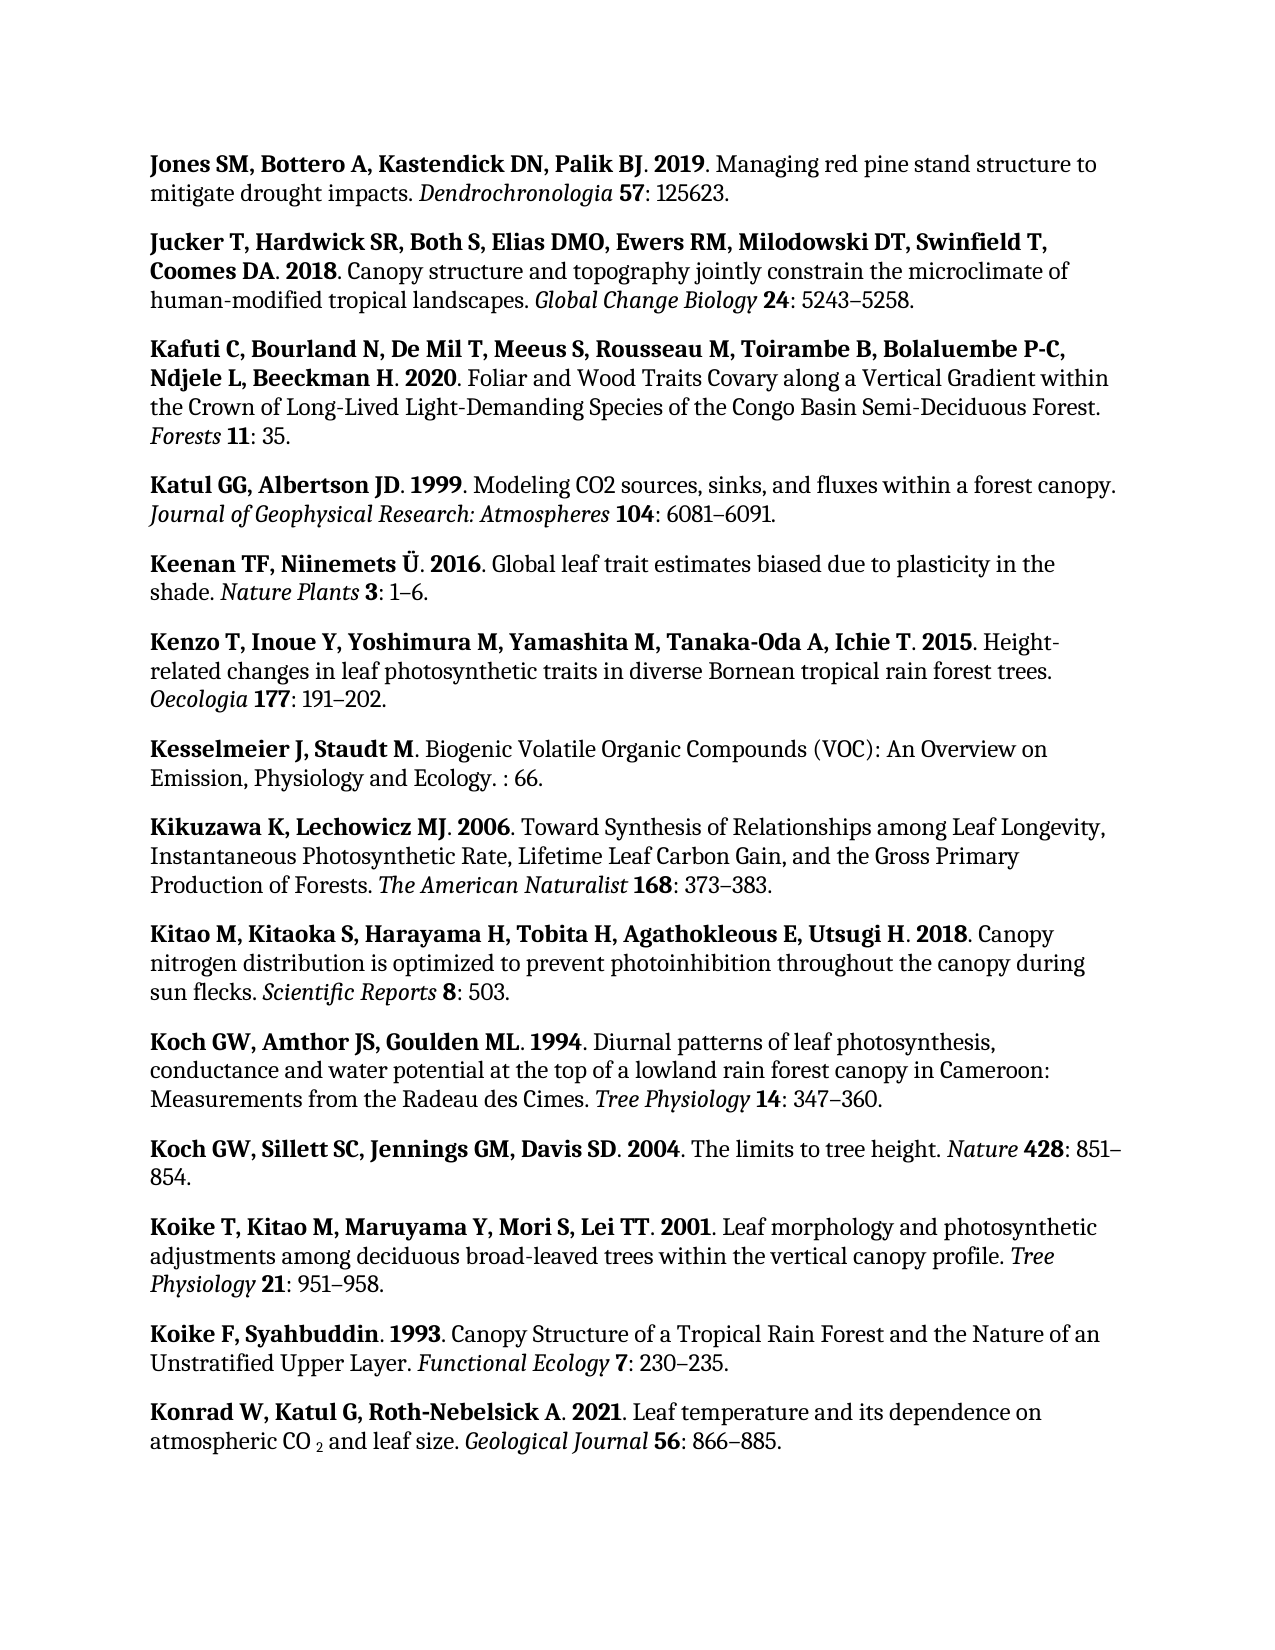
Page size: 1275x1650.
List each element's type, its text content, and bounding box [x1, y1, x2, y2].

text Kikuzawa K, Lechowicz MJ. 2006. Toward Synthesis of Relationships among Leaf Longevity, Instantaneous Photosynthetic Rate, Lifetime Leaf Carbon Gain, and the Gross Primary Production of Forests. The American Naturalist 168: 373–383. [150, 813, 1125, 899]
text Kesselmeier J, Staudt M. Biogenic Volatile Organic Compounds (VOC): An Overview on Emission, Physiology and Ecology. : 66. [150, 735, 1125, 792]
text Koch GW, Sillett SC, Jennings GM, Davis SD. 2004. The limits to tree height. Nature 428: 851–854. [150, 1134, 1125, 1192]
text Keenan TF, Niinemets Ü. 2016. Global leaf trait estimates biased due to plasticity in the shade. Nature Plants 3: 1–6. [150, 549, 1125, 607]
text Kenzo T, Inoue Y, Yoshimura M, Yamashita M, Tanaka-Oda A, Ichie T. 2015. Height-related changes in leaf photosynthetic traits in diverse Bornean tropical rain forest trees. Oecologia 177: 191–202. [150, 628, 1125, 714]
text Koch GW, Amthor JS, Goulden ML. 1994. Diurnal patterns of leaf photosynthesis, conductance and water potential at the top of a lowland rain forest canopy in Cameroon: Measurements from the Radeau des Cimes. Tree Physiology 14: 347–360. [150, 1027, 1125, 1114]
text Konrad W, Katul G, Roth‐Nebelsick A. 2021. Leaf temperature and its dependence on atmospheric CO 2 and leaf size. Geological Journal 56: 866–885. [150, 1398, 1125, 1456]
text Jucker T, Hardwick SR, Both S, Elias DMO, Ewers RM, Milodowski DT, Swinfield T, Coomes DA. 2018. Canopy structure and topography jointly constrain the microclimate of human-modified tropical landscapes. Global Change Biology 24: 5243–5258. [150, 228, 1125, 314]
text Jones SM, Bottero A, Kastendick DN, Palik BJ. 2019. Managing red pine stand structure to mitigate drought impacts. Dendrochronologia 57: 125623. [150, 150, 1125, 207]
text Koike F, Syahbuddin. 1993. Canopy Structure of a Tropical Rain Forest and the Nature of an Unstratified Upper Layer. Functional Ecology 7: 230–235. [150, 1320, 1125, 1377]
text Kitao M, Kitaoka S, Harayama H, Tobita H, Agathokleous E, Utsugi H. 2018. Canopy nitrogen distribution is optimized to prevent photoinhibition throughout the canopy during sun flecks. Scientific Reports 8: 503. [150, 920, 1125, 1007]
text Kafuti C, Bourland N, De Mil T, Meeus S, Rousseau M, Toirambe B, Bolaluembe P-C, Ndjele L, Beeckman H. 2020. Foliar and Wood Traits Covary along a Vertical Gradient within the Crown of Long-Lived Light-Demanding Species of the Congo Basin Semi-Deciduous Forest. Forests 11: 35. [150, 335, 1125, 450]
text Koike T, Kitao M, Maruyama Y, Mori S, Lei TT. 2001. Leaf morphology and photosynthetic adjustments among deciduous broad-leaved trees within the vertical canopy profile. Tree Physiology 21: 951–958. [150, 1213, 1125, 1299]
text Katul GG, Albertson JD. 1999. Modeling CO2 sources, sinks, and fluxes within a forest canopy. Journal of Geophysical Research: Atmospheres 104: 6081–6091. [150, 471, 1125, 529]
